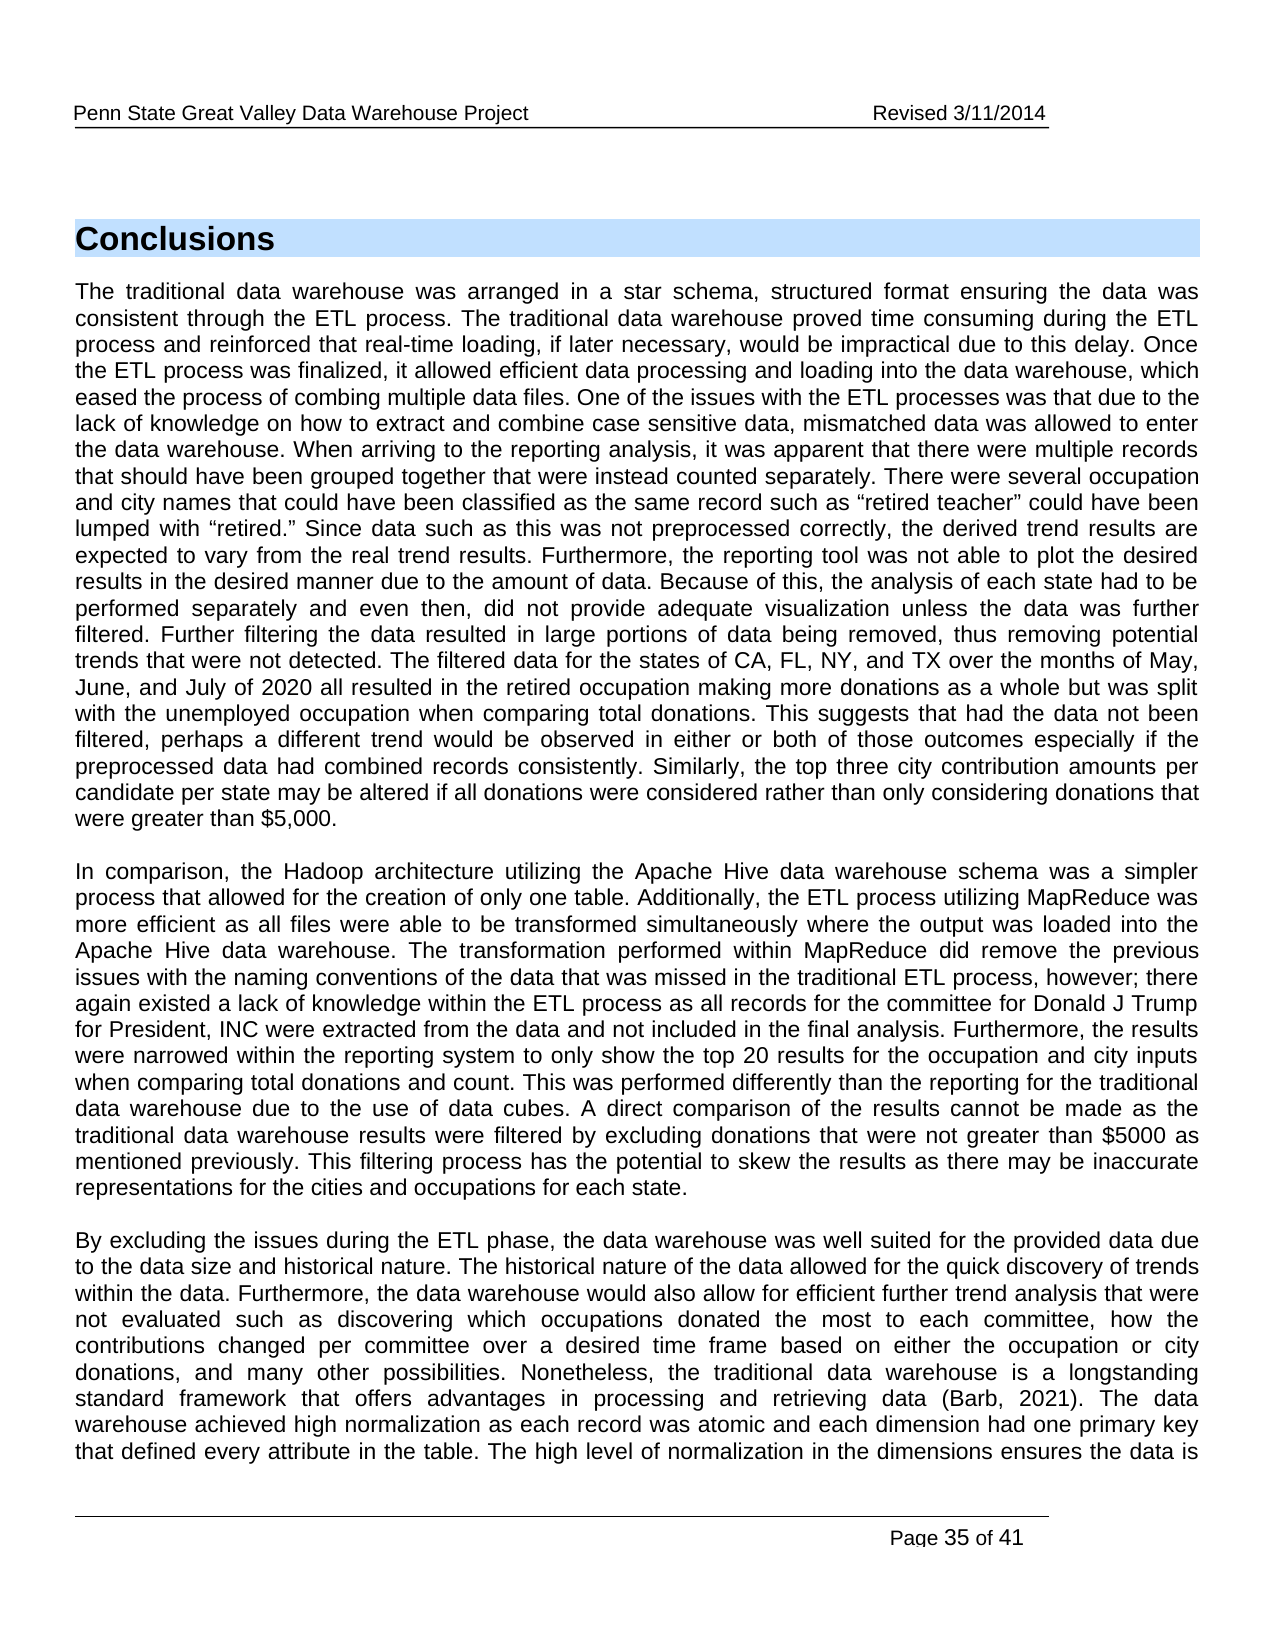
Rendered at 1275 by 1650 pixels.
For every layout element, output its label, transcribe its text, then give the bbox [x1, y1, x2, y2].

text Conclusions [75, 219, 1200, 257]
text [75, 1227, 1200, 1464]
text In comparison, the Hadoop architecture utilizing the Apache Hive data warehouse schema was a simpler process that allowed for the creation of only one table. Additionally, the ETL process utilizing MapReduce was more efficient as all files were able to be transformed simultaneously where the output was loaded into the Apache Hive data warehouse. The transformation performed within MapReduce did remove the previous issues with the naming conventions of the data that was missed in the traditional ETL process, however; there again existed a lack of knowledge within the ETL process as all records for the committee for Donald J Trump for President, INC were extracted from the data and not included in the final analysis. Furthermore, the results were narrowed within the reporting system to only show the top 20 results for the occupation and city inputs when comparing total donations and count. This was performed differently than the reporting for the traditional data warehouse due to the use of data cubes. A direct comparison of the results cannot be made as the traditional data warehouse results were filtered by excluding donations that were not greater than $5000 as mentioned previously. This filtering process has the potential to skew the results as there may be inaccurate representations for the cities and occupations for each state. [75, 858, 1200, 1201]
text The traditional data warehouse was arranged in a star schema, structured format ensuring the data was consistent through the ETL process. The traditional data warehouse proved time consuming during the ETL process and reinforced that real-time loading, if later necessary, would be impractical due to this delay. Once the ETL process was finalized, it allowed efficient data processing and loading into the data warehouse, which eased the process of combing multiple data files. One of the issues with the ETL processes was that due to the lack of knowledge on how to extract and combine case sensitive data, mismatched data was allowed to enter the data warehouse. When arriving to the reporting analysis, it was apparent that there were multiple records that should have been grouped together that were instead counted separately. There were several occupation and city names that could have been classified as the same record such as “retired teacher” could have been lumped with “retired.” Since data such as this was not preprocessed correctly, the derived trend results are expected to vary from the real trend results. Furthermore, the reporting tool was not able to plot the desired results in the desired manner due to the amount of data. Because of this, the analysis of each state had to be performed separately and even then, did not provide adequate visualization unless the data was further filtered. Further filtering the data resulted in large portions of data being removed, thus removing potential trends that were not detected. The filtered data for the states of CA, FL, NY, and TX over the months of May, June, and July of 2020 all resulted in the retired occupation making more donations as a whole but was split with the unemployed occupation when comparing total donations. This suggests that had the data not been filtered, perhaps a different trend would be observed in either or both of those outcomes especially if the preprocessed data had combined records consistently. Similarly, the top three city contribution amounts per candidate per state may be altered if all donations were considered rather than only considering donations that were greater than $5,000. [75, 278, 1200, 832]
